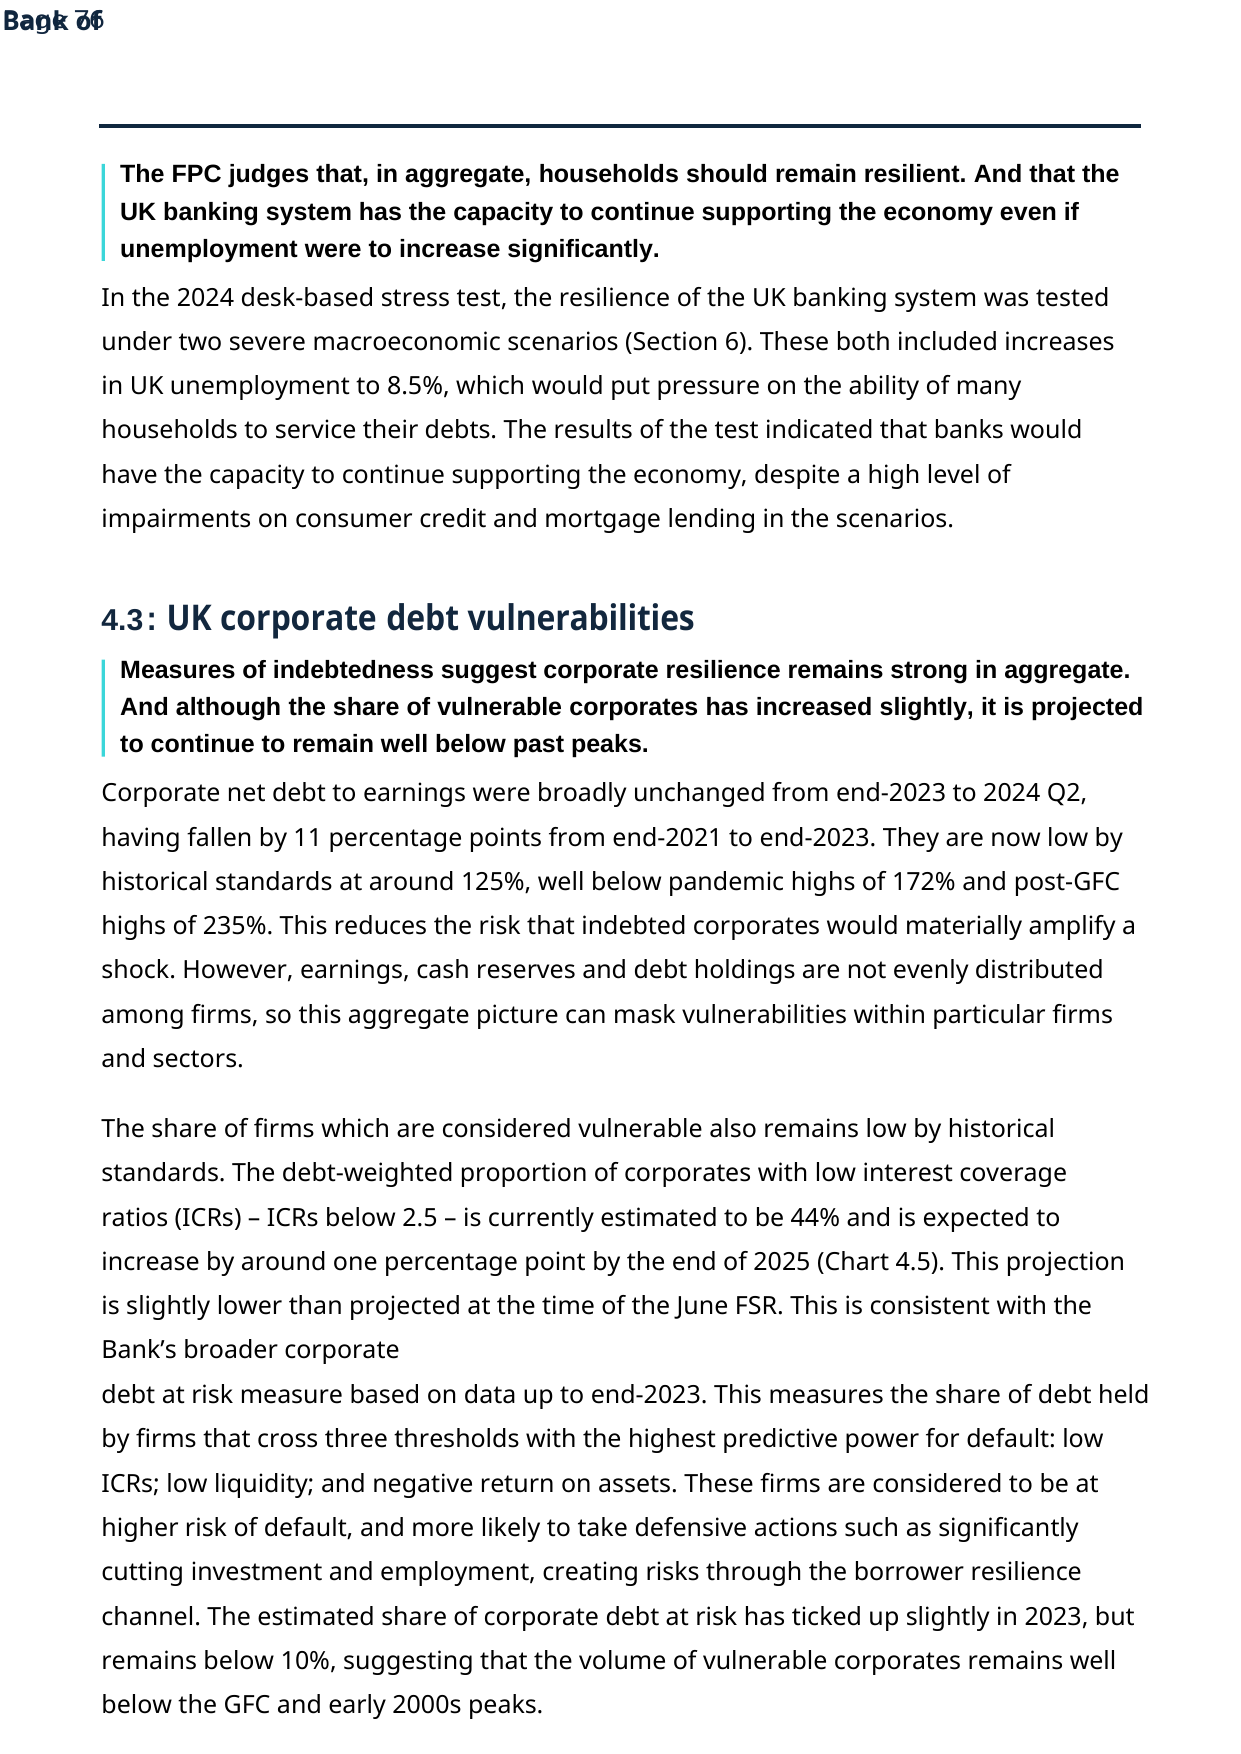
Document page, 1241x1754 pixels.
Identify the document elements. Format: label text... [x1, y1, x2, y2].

text debt at risk measure based on data up to end-2023. This measures the share of debt held by firms that cross three thresholds with the highest predictive power for default: low ICRs; low liquidity; and negative return on assets. These firms are considered to be at higher risk of default, and more likely to take defensive actions such as significantly cutting investment and employment, creating risks through the borrower resilience channel. The estimated share of corporate debt at risk has ticked up slightly in 2023, but remains below 10%, suggesting that the volume of vulnerable corporates remains well below the GFC and early 2000s peaks. [101, 1377, 1152, 1721]
subtitle Measures of indebtedness suggest corporate resilience remains strong in aggregate. And although the share of vulnerable corporates has increased slightly, it is projected to continue to remain well below past peaks. [120, 655, 1152, 758]
subtitle : UK corporate debt vulnerabilities [101, 593, 1152, 641]
text Corporate net debt to earnings were broadly unchanged from end-2023 to 2024 Q2, having fallen by 11 percentage points from end-2021 to end-2023. They are now low by historical standards at around 125%, well below pandemic highs of 172% and post-GFC highs of 235%. This reduces the risk that indebted corporates would materially amplify a shock. However, earnings, cash reserves and debt holdings are not evenly distributed among firms, so this aggregate picture can mask vulnerabilities within particular firms and sectors. [101, 775, 1148, 1075]
subtitle The FPC judges that, in aggregate, households should remain resilient. And that the UK banking system has the capacity to continue supporting the economy even if unemployment were to increase significantly. [120, 159, 1139, 262]
text In the 2024 desk-based stress test, the resilience of the UK banking system was tested under two severe macroeconomic scenarios (Section 6). These both included increases in UK unemployment to 8.5%, which would put pressure on the ability of many households to service their debts. The results of the test indicated that banks would have the capacity to continue supporting the economy, despite a high level of impairments on consumer credit and mortgage lending in the scenarios. [101, 279, 1136, 534]
text The share of firms which are considered vulnerable also remains low by historical standards. The debt-weighted proportion of corporates with low interest coverage ratios (ICRs) – ICRs below 2.5 – is currently estimated to be 44% and is expected to increase by around one percentage point by the end of 2025 (Chart 4.5). This projection is slightly lower than projected at the time of the June FSR. This is consistent with the Bank’s broader corporate [101, 1111, 1132, 1366]
